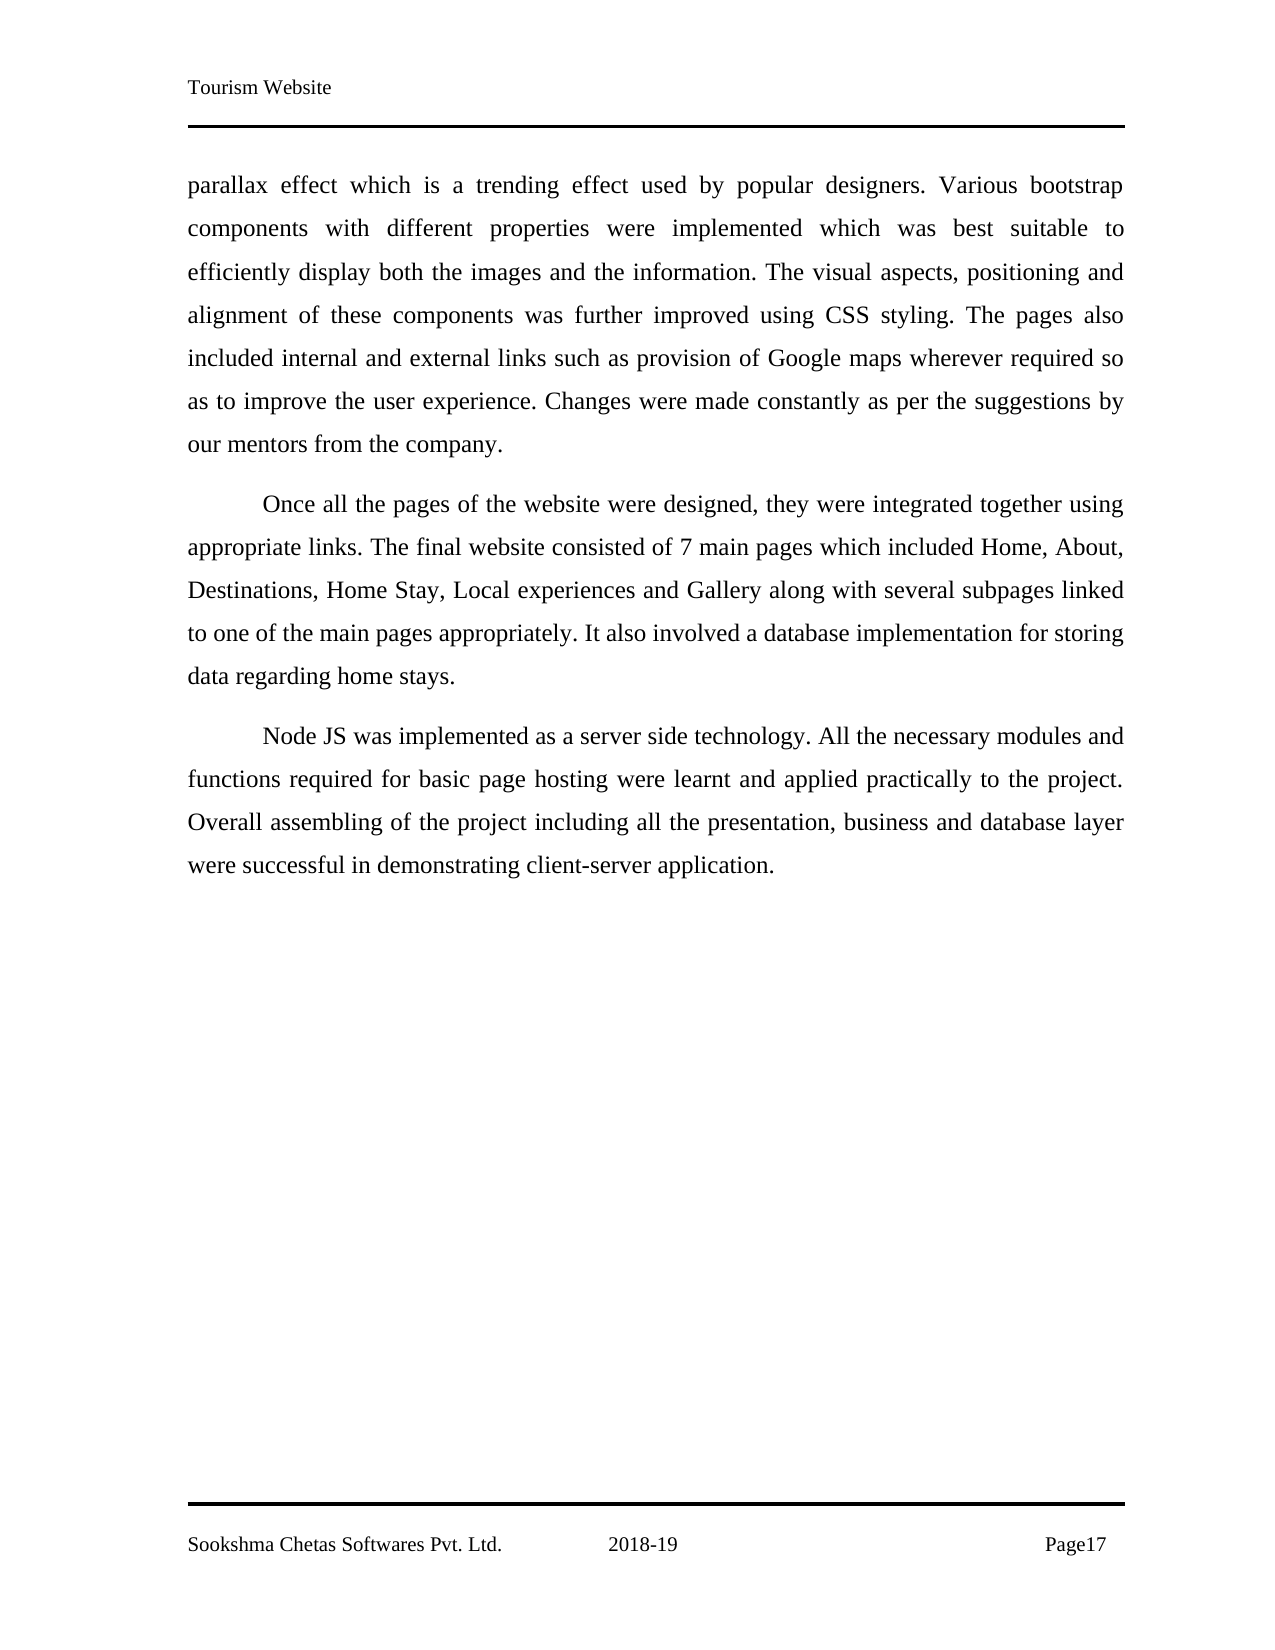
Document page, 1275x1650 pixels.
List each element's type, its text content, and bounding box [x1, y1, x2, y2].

text Node JS was implemented as a server side technology. All the necessary modules and functions required for basic page hosting were learnt and applied practically to the project. Overall assembling of the project including all the presentation, business and database layer were successful in demonstrating client-server application. [187, 721, 1125, 879]
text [187, 170, 1125, 458]
text Once all the pages of the website were designed, they were integrated together using appropriate links. The final website consisted of 7 main pages which included Home, About, Destinations, Home Stay, Local experiences and Gallery along with several subpages linked to one of the main pages appropriately. It also involved a database implementation for storing data regarding home stays. [187, 489, 1125, 690]
